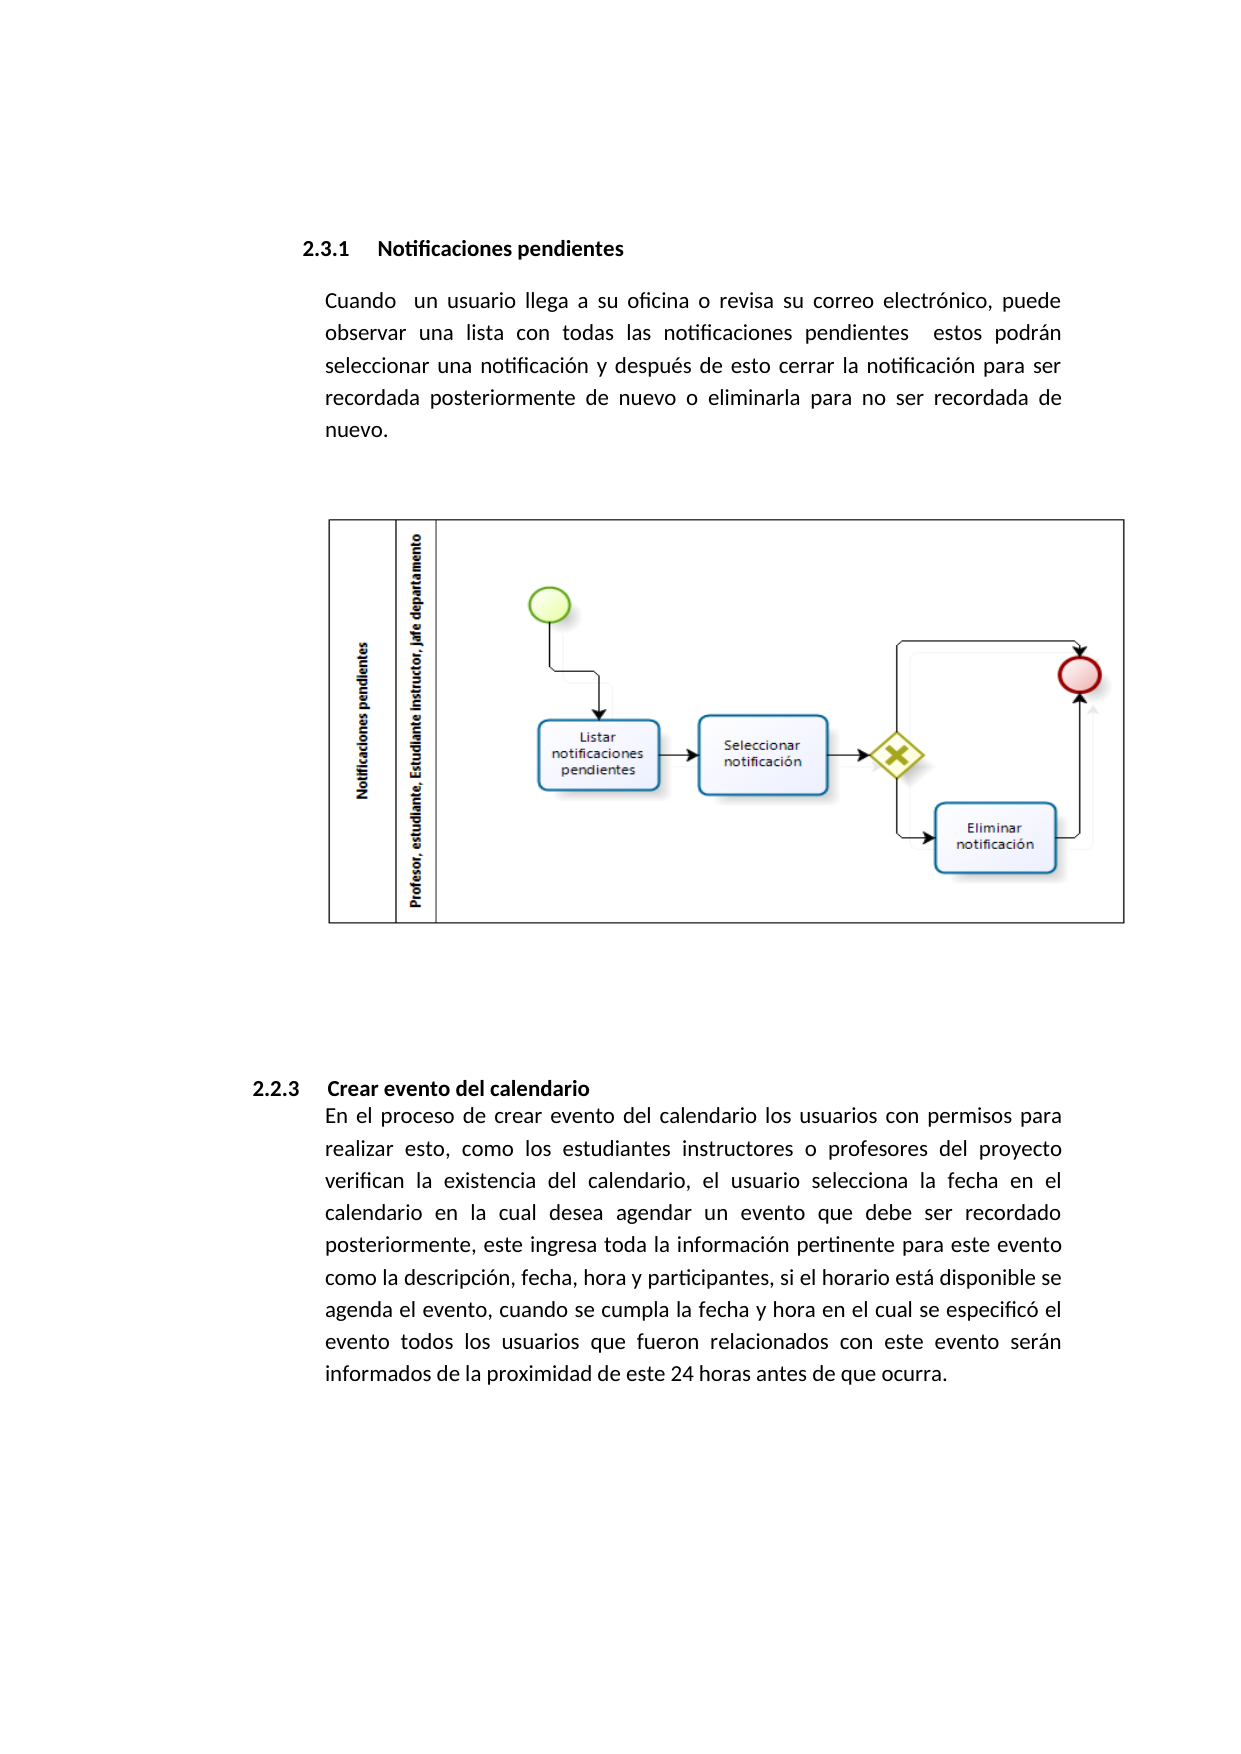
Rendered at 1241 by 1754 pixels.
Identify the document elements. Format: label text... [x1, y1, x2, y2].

text En el proceso de crear evento del calendario los usuarios con permisos para realizar esto, como los estudiantes instructores o profesores del proyecto verifican la existencia del calendario, el usuario selecciona la fecha en el calendario en la cual desea agendar un evento que debe ser recordado posteriormente, este ingresa toda la información pertinente para este evento como la descripción, fecha, hora y participantes, si el horario está disponible se agenda el evento, cuando se cumpla la fecha y hora en el cual se especificó el evento todos los usuarios que fueron relacionados con este evento serán informados de la proximidad de este 24 horas antes de que ocurra. [325, 1102, 1063, 1387]
text Cuando un usuario llega a su oficina o revisa su correo electrónico, puede observar una lista con todas las notificaciones pendientes estos podrán seleccionar una notificación y después de esto cerrar la notificación para ser recordada posteriormente de nuevo o eliminarla para no ser recordada de nuevo. [325, 286, 1063, 443]
subtitle Notificaciones pendientes [302, 234, 1063, 262]
subtitle Crear evento del calendario [252, 1074, 1063, 1102]
picture [302, 496, 1150, 968]
